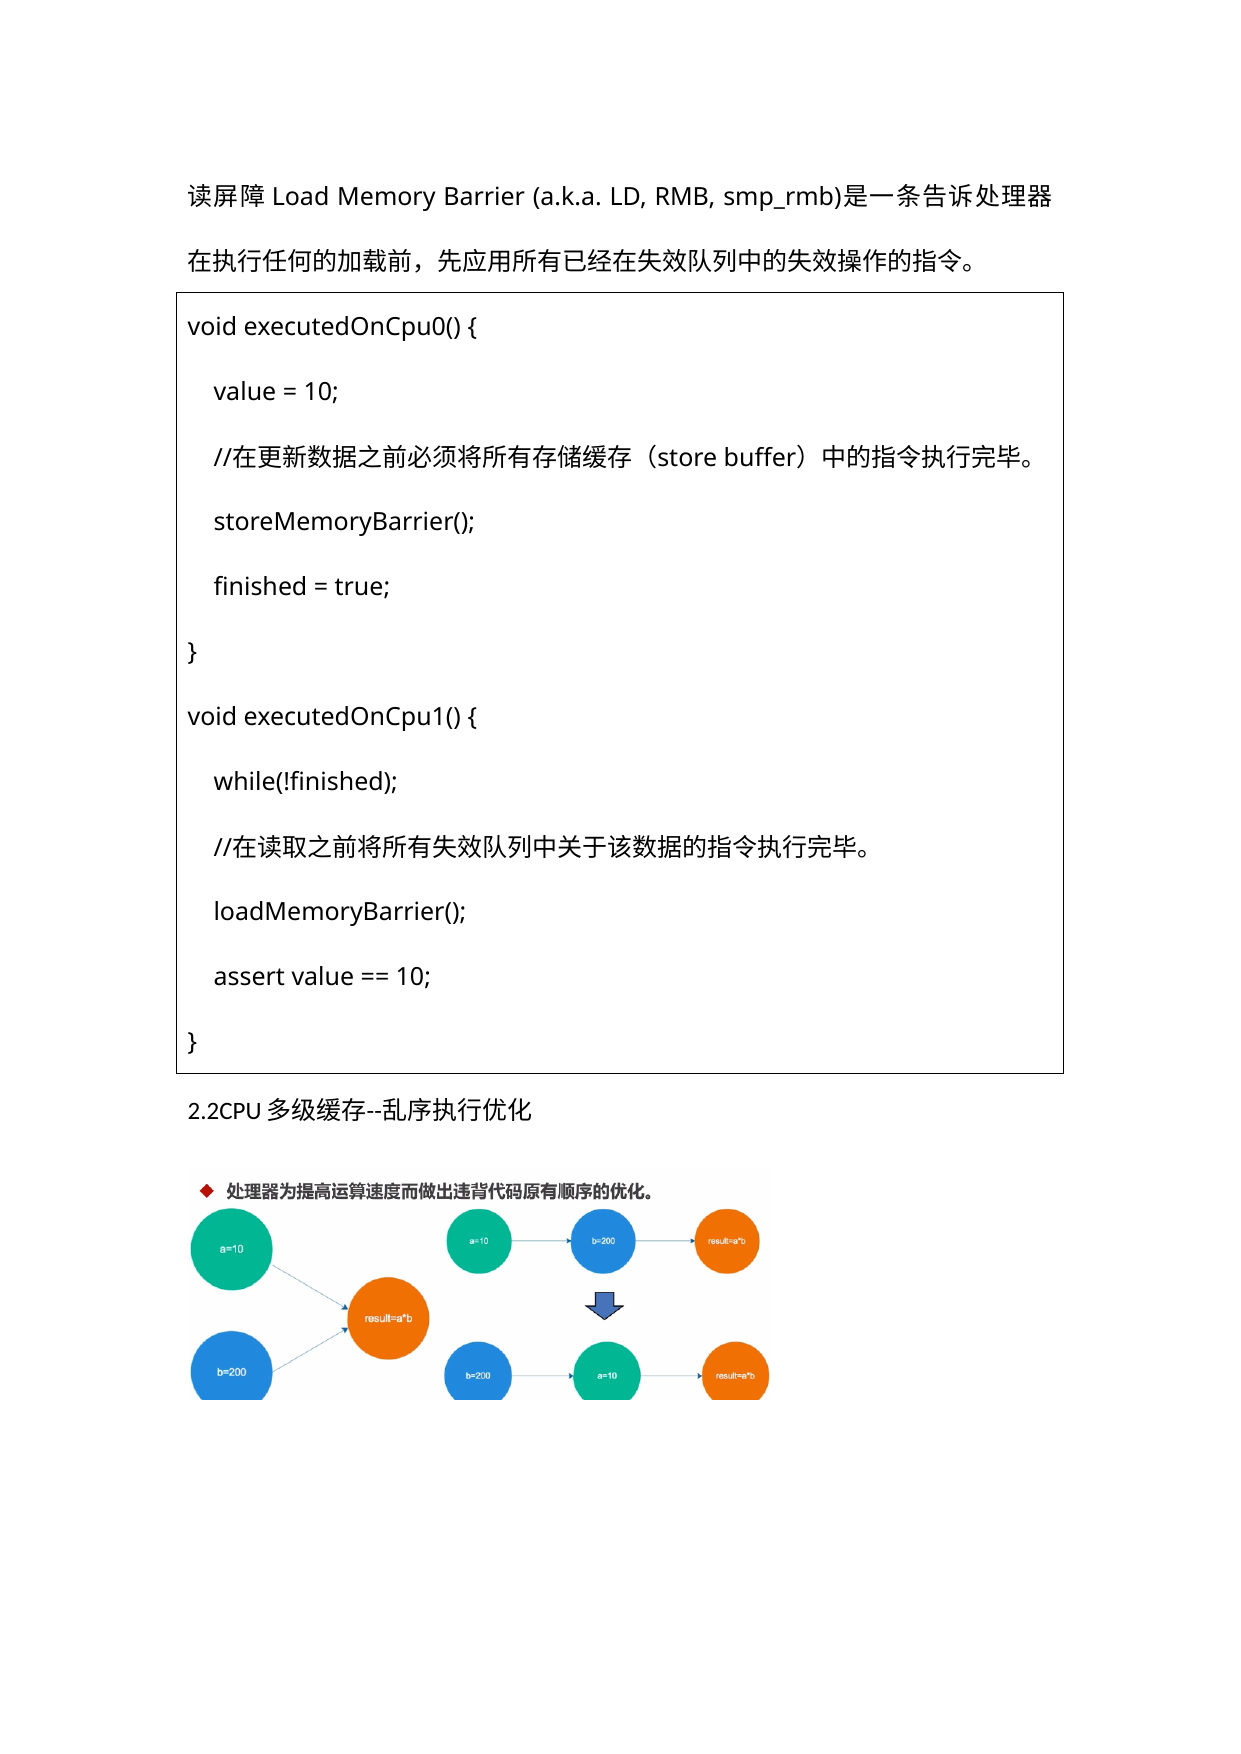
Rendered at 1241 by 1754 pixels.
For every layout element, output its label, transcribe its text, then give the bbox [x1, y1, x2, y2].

picture [187, 1169, 772, 1400]
subtitle 2.2CPU多级缓存--乱序执行优化 [187, 1076, 1053, 1141]
list 读屏障Load Memory Barrier (a.k.a. LD, RMB, smp_rmb)是一条告诉处理器在执行任何的加载前，先应用所有已经在失效队列中的失效操作的指令。 [187, 162, 1053, 292]
table_header void executedOnCpu0() { value = 10; //在更新数据之前必须将所有存储缓存（store buffer）中的指令执行完毕。 storeMemoryBarrier(); finished = true; } void executedOnCpu1() { while(!finished); //在读取之前将所有失效队列中关于该数据的指令执行完毕。 loadMemoryBarrier(); assert value == 10; } [177, 293, 1063, 1073]
